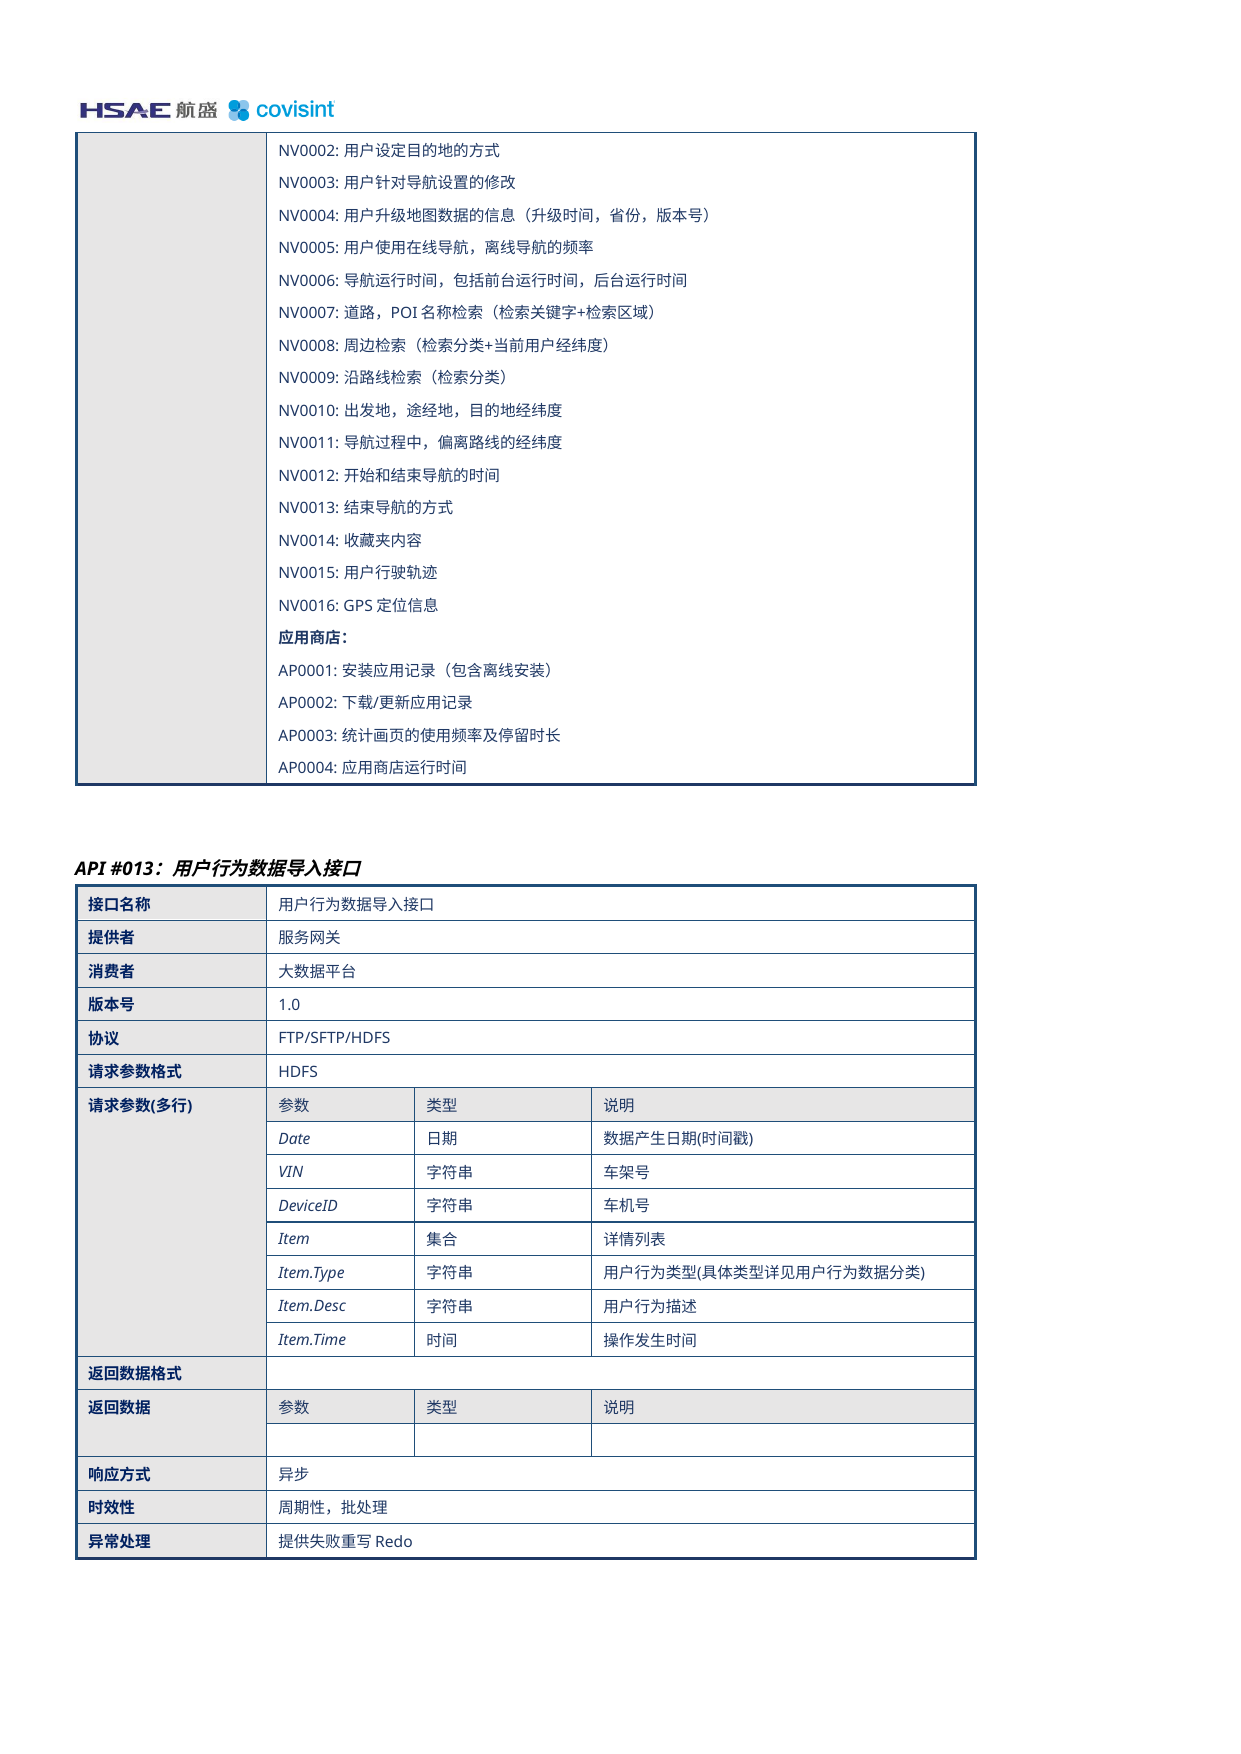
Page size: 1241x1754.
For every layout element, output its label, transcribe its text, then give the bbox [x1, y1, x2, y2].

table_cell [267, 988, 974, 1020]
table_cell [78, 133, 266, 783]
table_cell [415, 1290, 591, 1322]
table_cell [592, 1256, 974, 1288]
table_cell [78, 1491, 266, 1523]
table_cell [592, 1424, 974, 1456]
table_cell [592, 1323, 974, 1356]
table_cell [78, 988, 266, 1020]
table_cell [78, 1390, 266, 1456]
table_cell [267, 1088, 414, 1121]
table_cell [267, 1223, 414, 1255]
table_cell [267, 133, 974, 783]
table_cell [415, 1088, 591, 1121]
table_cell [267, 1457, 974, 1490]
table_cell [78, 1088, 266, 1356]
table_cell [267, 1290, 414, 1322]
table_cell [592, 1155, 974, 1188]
text API #013：用户行为数据导入接口 [75, 851, 1165, 884]
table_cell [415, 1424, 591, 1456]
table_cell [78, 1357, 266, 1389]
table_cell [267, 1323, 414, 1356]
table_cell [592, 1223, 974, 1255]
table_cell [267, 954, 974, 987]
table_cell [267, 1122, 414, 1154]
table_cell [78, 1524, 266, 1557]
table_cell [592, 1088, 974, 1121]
picture [228, 88, 335, 132]
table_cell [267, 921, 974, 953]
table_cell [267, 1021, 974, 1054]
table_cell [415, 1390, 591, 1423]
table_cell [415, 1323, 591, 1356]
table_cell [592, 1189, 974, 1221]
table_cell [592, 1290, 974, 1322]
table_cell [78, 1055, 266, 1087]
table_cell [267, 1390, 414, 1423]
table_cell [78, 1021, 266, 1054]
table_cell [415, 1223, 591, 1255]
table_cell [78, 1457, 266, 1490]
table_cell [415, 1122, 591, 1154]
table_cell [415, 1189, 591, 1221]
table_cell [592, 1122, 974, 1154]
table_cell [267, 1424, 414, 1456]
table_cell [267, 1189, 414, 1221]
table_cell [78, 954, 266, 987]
picture [75, 89, 224, 132]
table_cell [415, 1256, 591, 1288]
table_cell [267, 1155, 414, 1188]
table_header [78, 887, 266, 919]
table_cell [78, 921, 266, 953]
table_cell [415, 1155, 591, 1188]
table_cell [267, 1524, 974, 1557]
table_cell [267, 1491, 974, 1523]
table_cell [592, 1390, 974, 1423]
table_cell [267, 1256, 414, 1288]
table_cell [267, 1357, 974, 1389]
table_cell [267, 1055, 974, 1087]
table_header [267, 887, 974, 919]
